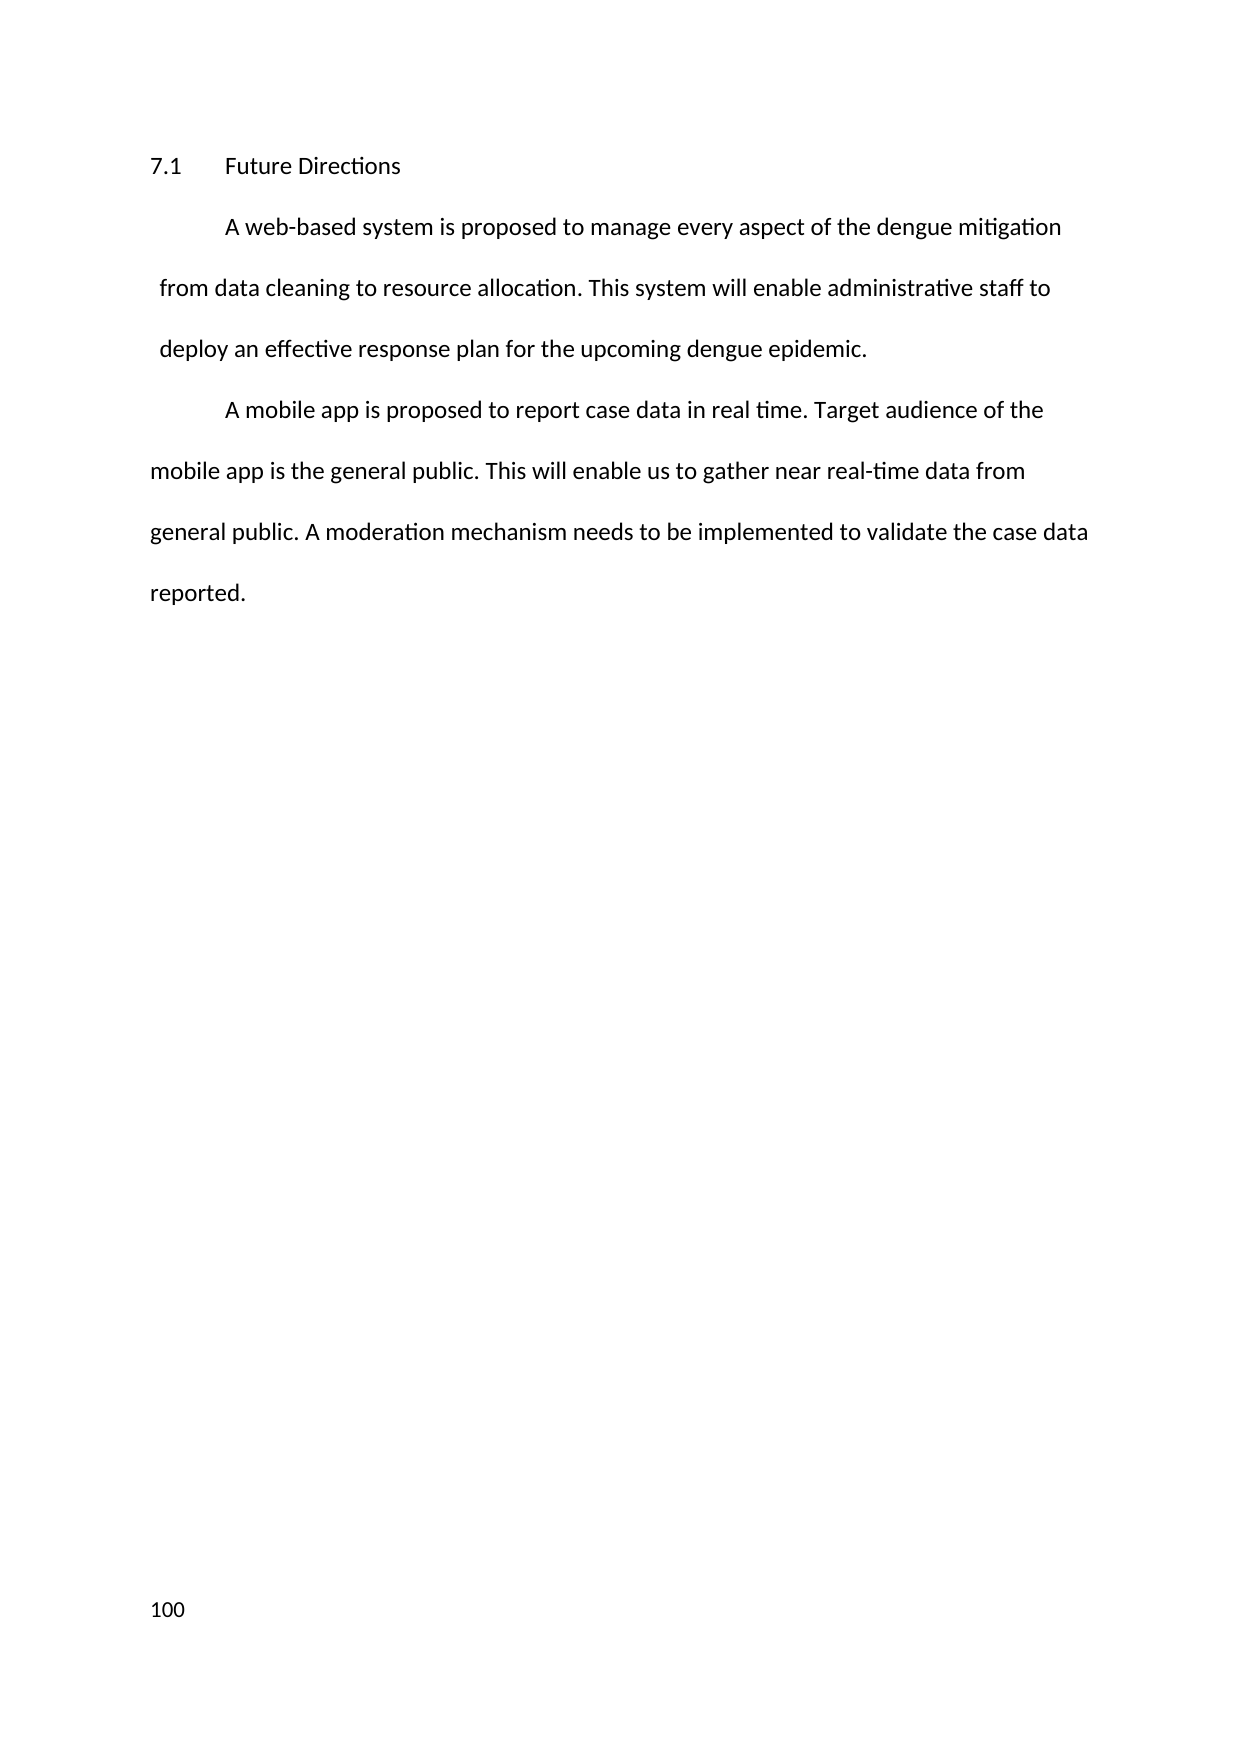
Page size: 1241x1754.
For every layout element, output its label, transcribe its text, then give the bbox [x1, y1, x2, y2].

subtitle 7.1 Future Directions [150, 150, 1090, 181]
text A mobile app is proposed to report case data in real time. Target audience of the mobile app is the general public. This will enable us to gather near real-time data from general public. A moderation mechanism needs to be implemented to validate the case data reported. [150, 394, 1090, 608]
text A web-based system is proposed to manage every aspect of the dengue mitigation from data cleaning to resource allocation. This system will enable administrative staff to deploy an effective response plan for the upcoming dengue epidemic. [159, 211, 1090, 364]
